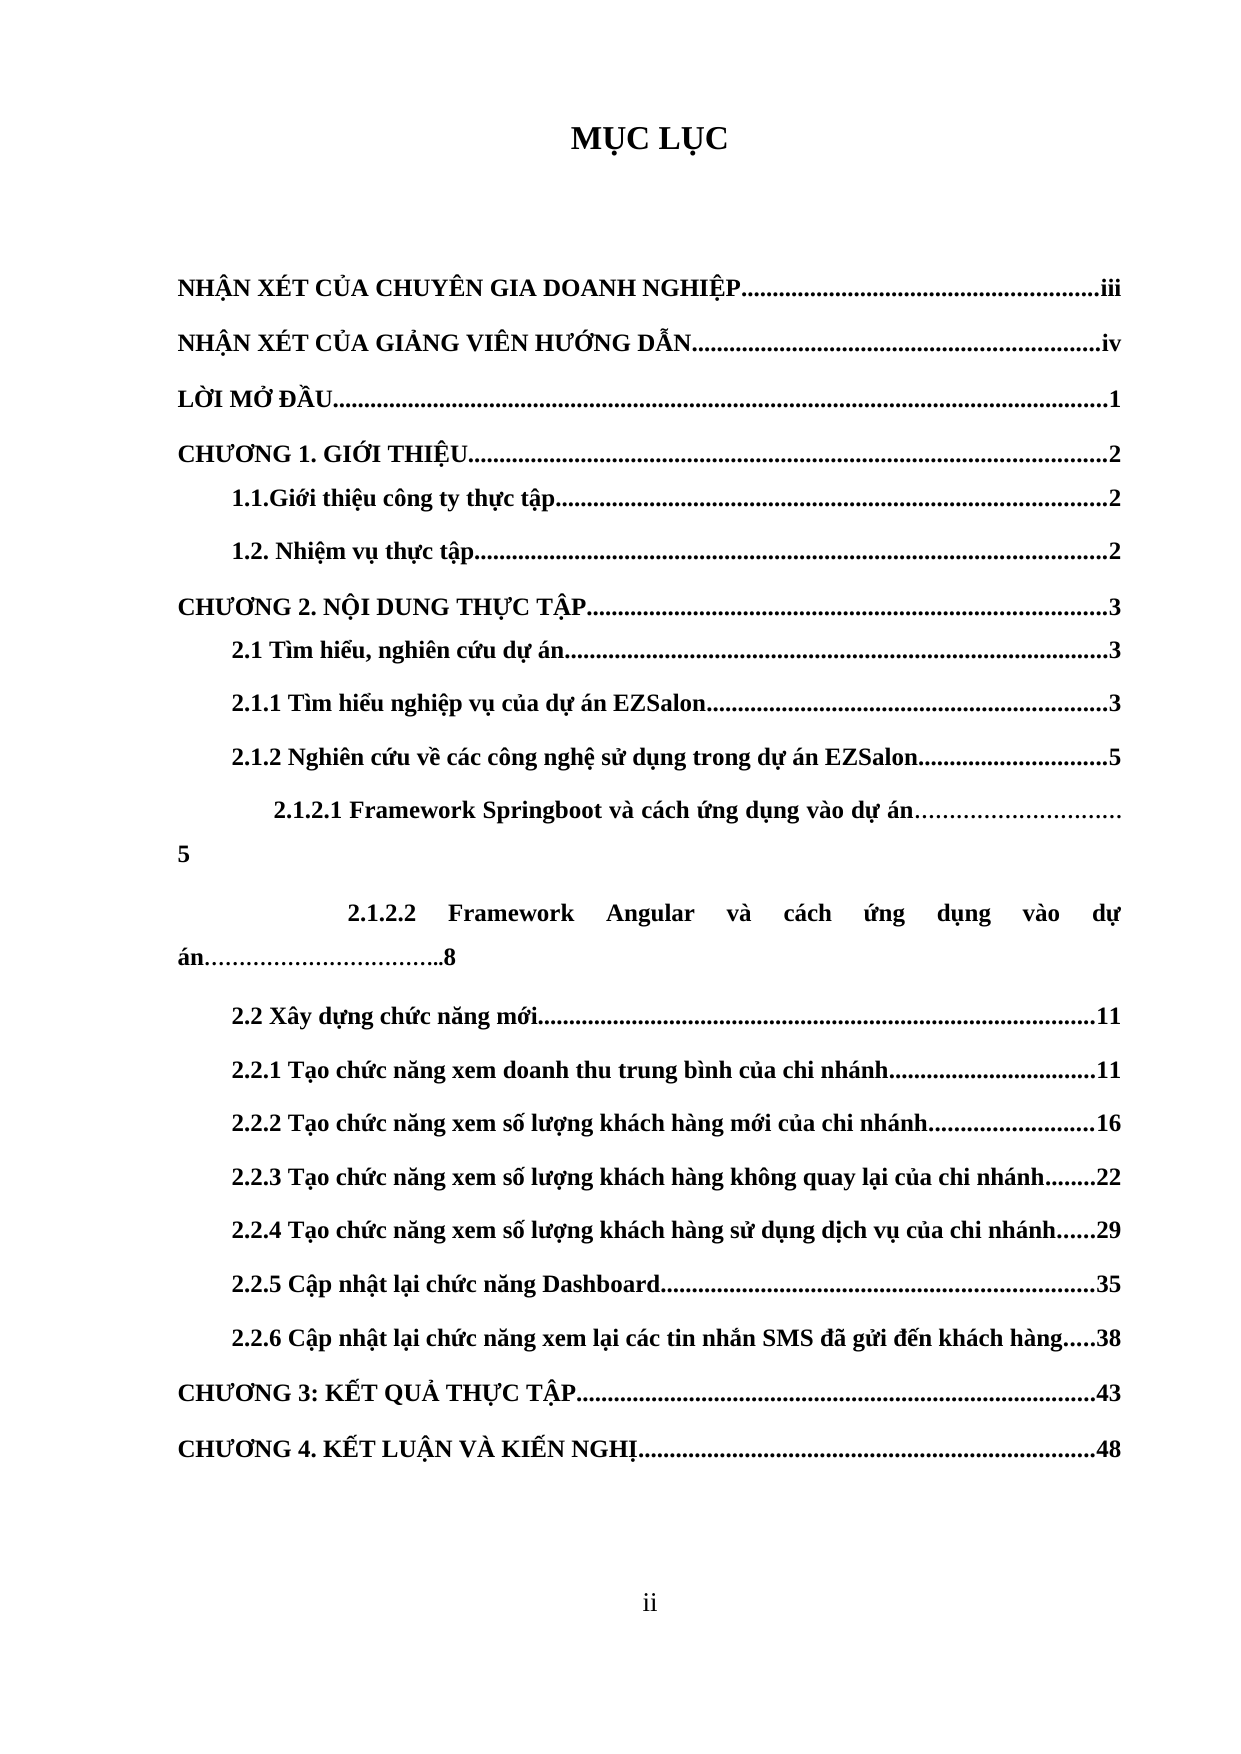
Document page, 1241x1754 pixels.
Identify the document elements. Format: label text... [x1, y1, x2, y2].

text MỤC LỤC [177, 118, 1122, 156]
